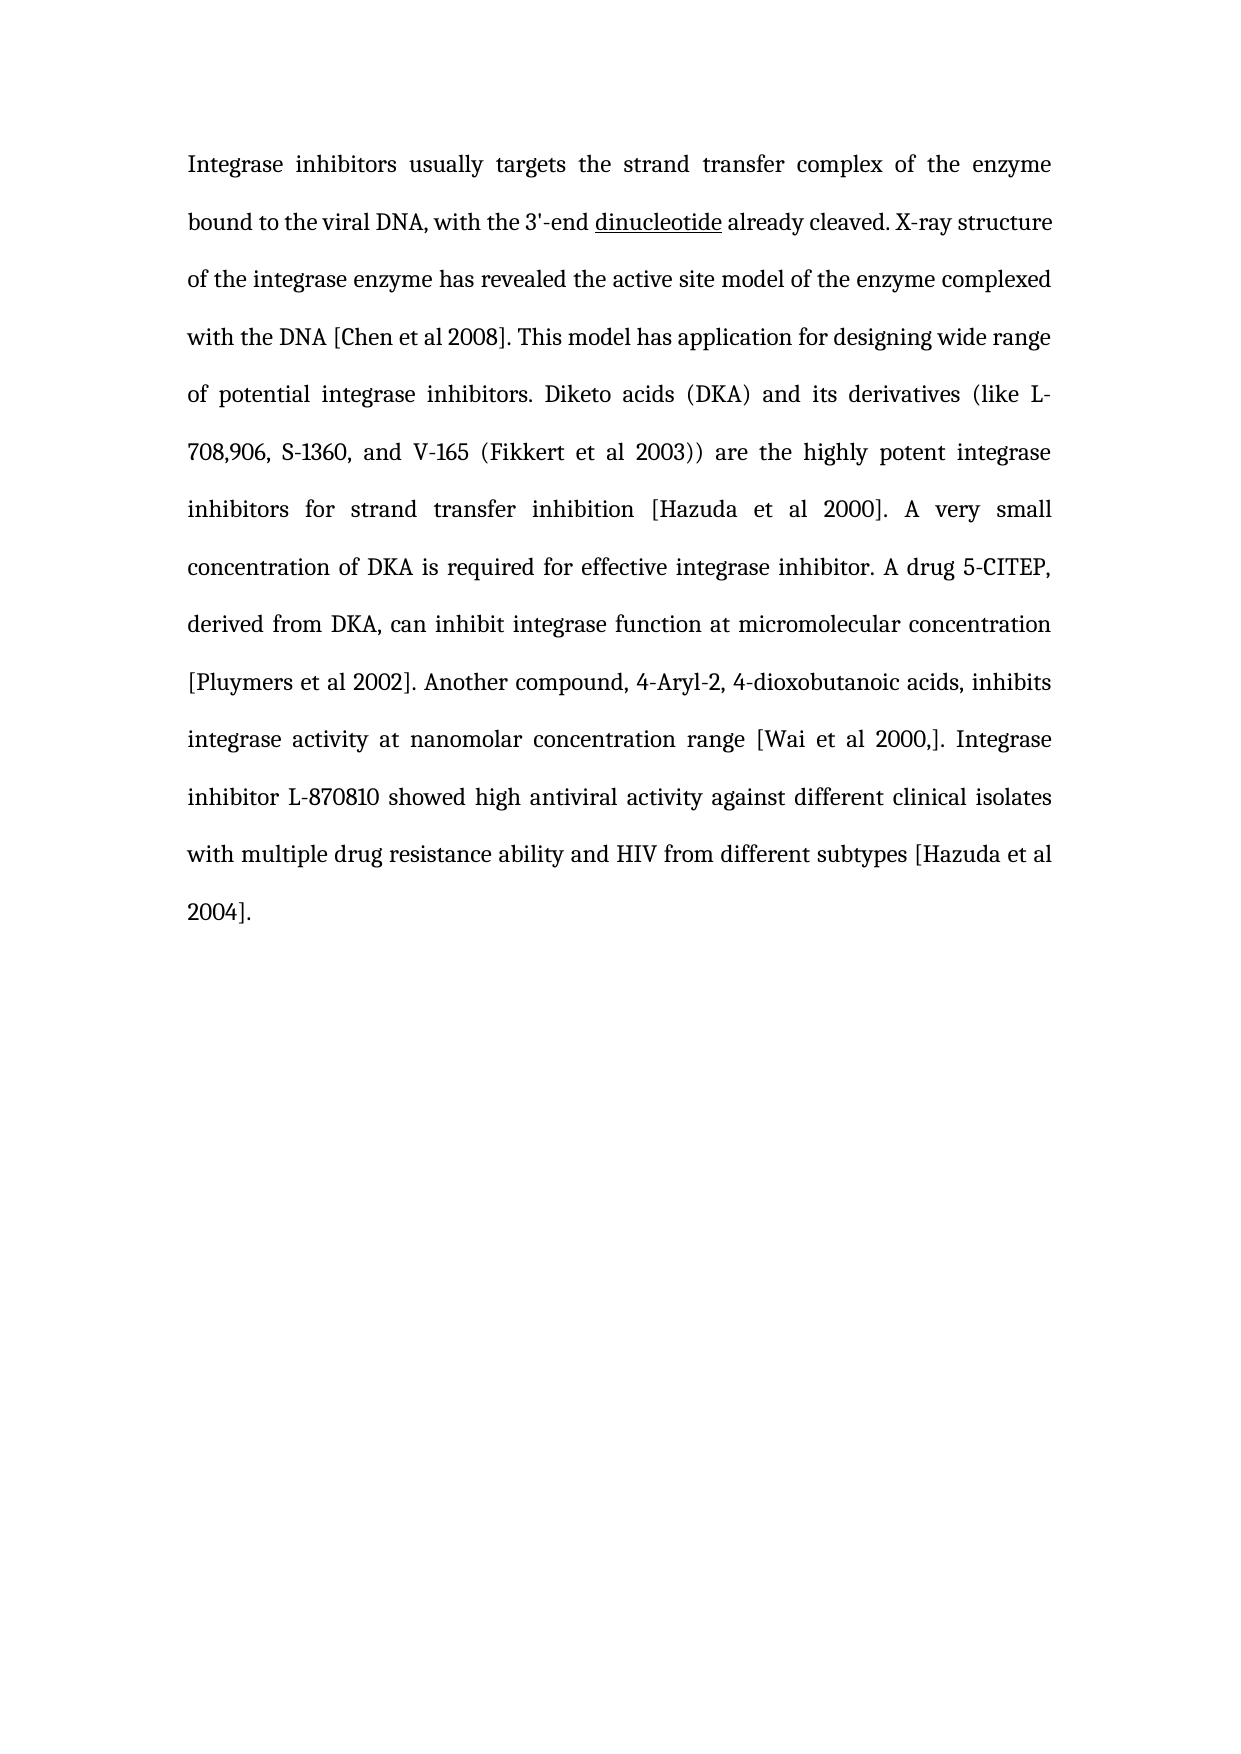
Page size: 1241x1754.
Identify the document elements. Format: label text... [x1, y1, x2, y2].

text Integrase inhibitors usually targets the strand transfer complex of the enzyme bound to the viral DNA, with the 3'-end dinucleotide already cleaved. X-ray structure of the integrase enzyme has revealed the active site model of the enzyme complexed with the DNA [Chen et al 2008]. This model has application for designing wide range of potential integrase inhibitors. Diketo acids (DKA) and its derivatives (like L-708,906, S-1360, and V-165 (Fikkert et al 2003)) are the highly potent integrase inhibitors for strand transfer inhibition [Hazuda et al 2000]. A very small concentration of DKA is required for effective integrase inhibitor. A drug 5-CITEP, derived from DKA, can inhibit integrase function at micromolecular concentration [Pluymers et al 2002]. Another compound, 4-Aryl-2, 4-dioxobutanoic acids, inhibits integrase activity at nanomolar concentration range [Wai et al 2000,]. Integrase inhibitor L-870810 showed high antiviral activity against different clinical isolates with multiple drug resistance ability and HIV from different subtypes [Hazuda et al 2004]. [187, 150, 1053, 926]
